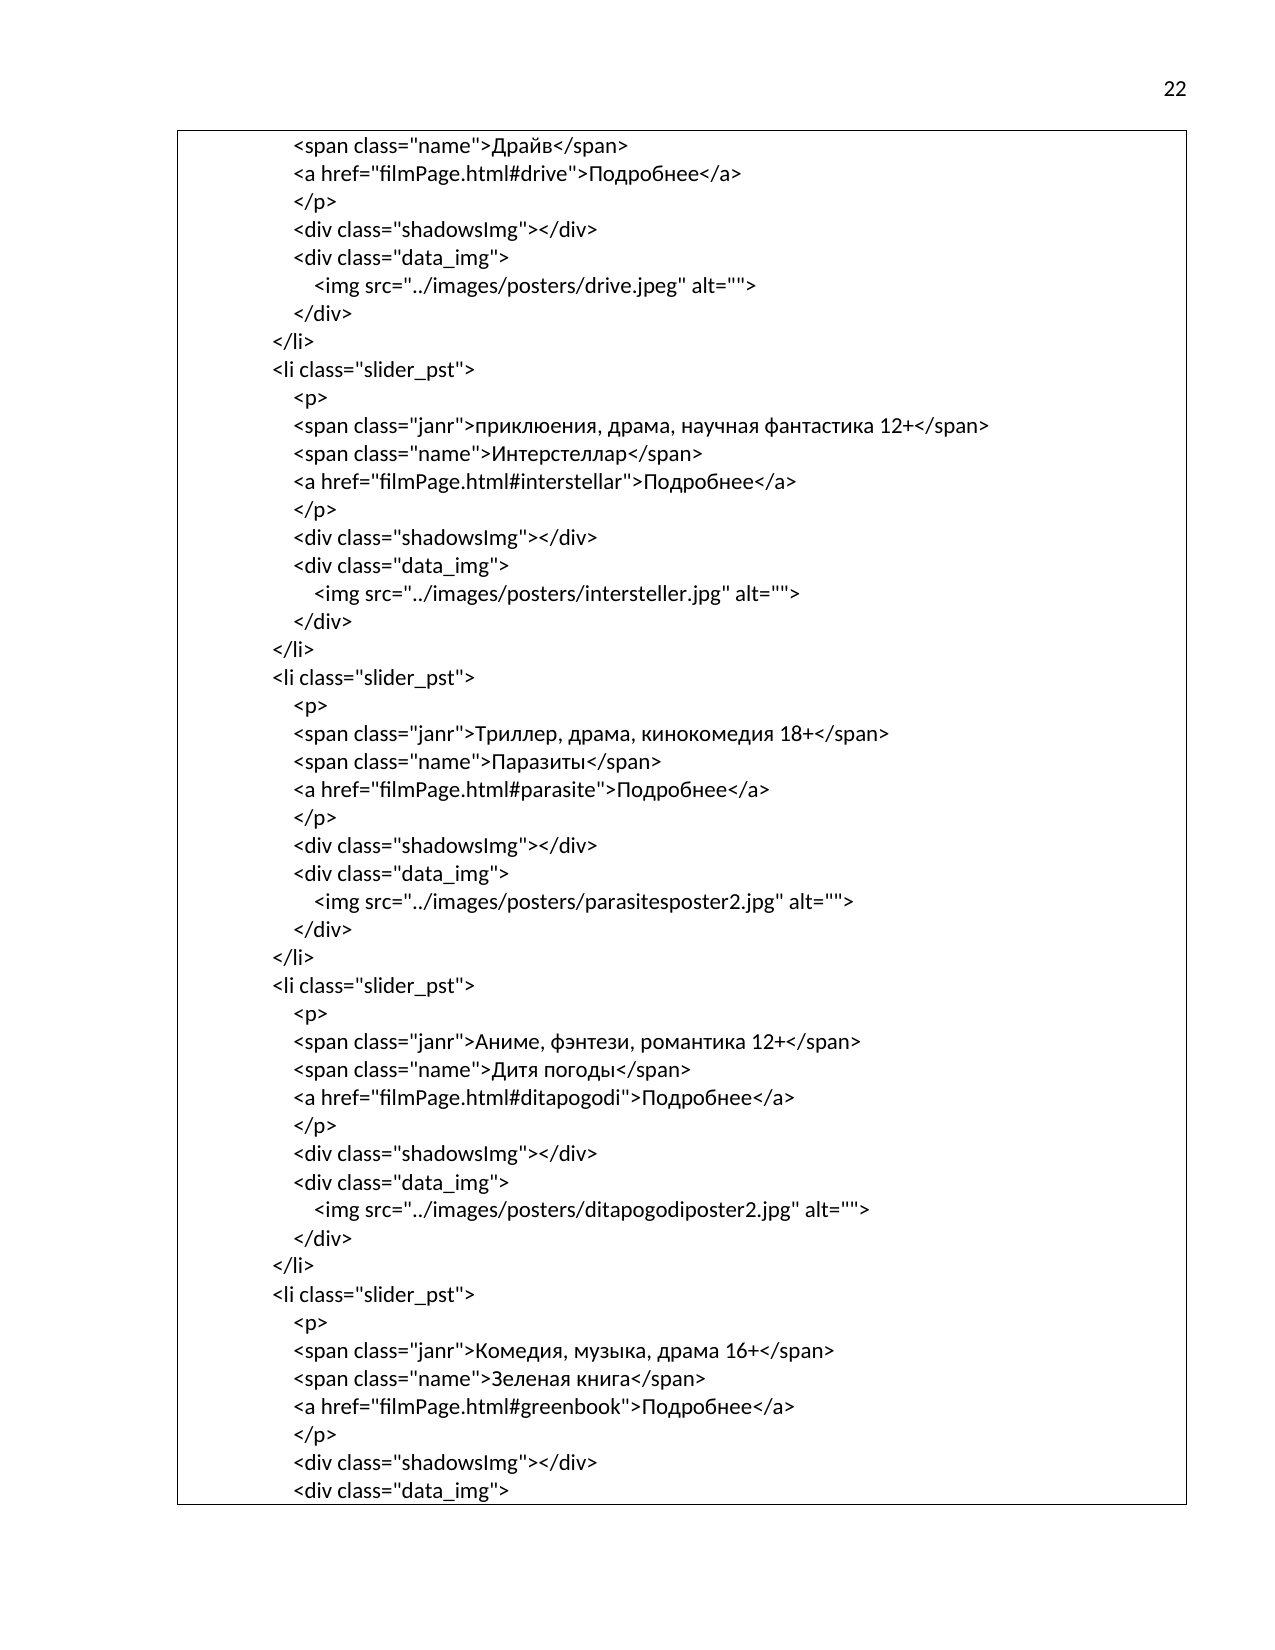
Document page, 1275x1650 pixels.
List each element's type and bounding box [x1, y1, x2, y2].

table_header [178, 131, 1186, 1504]
